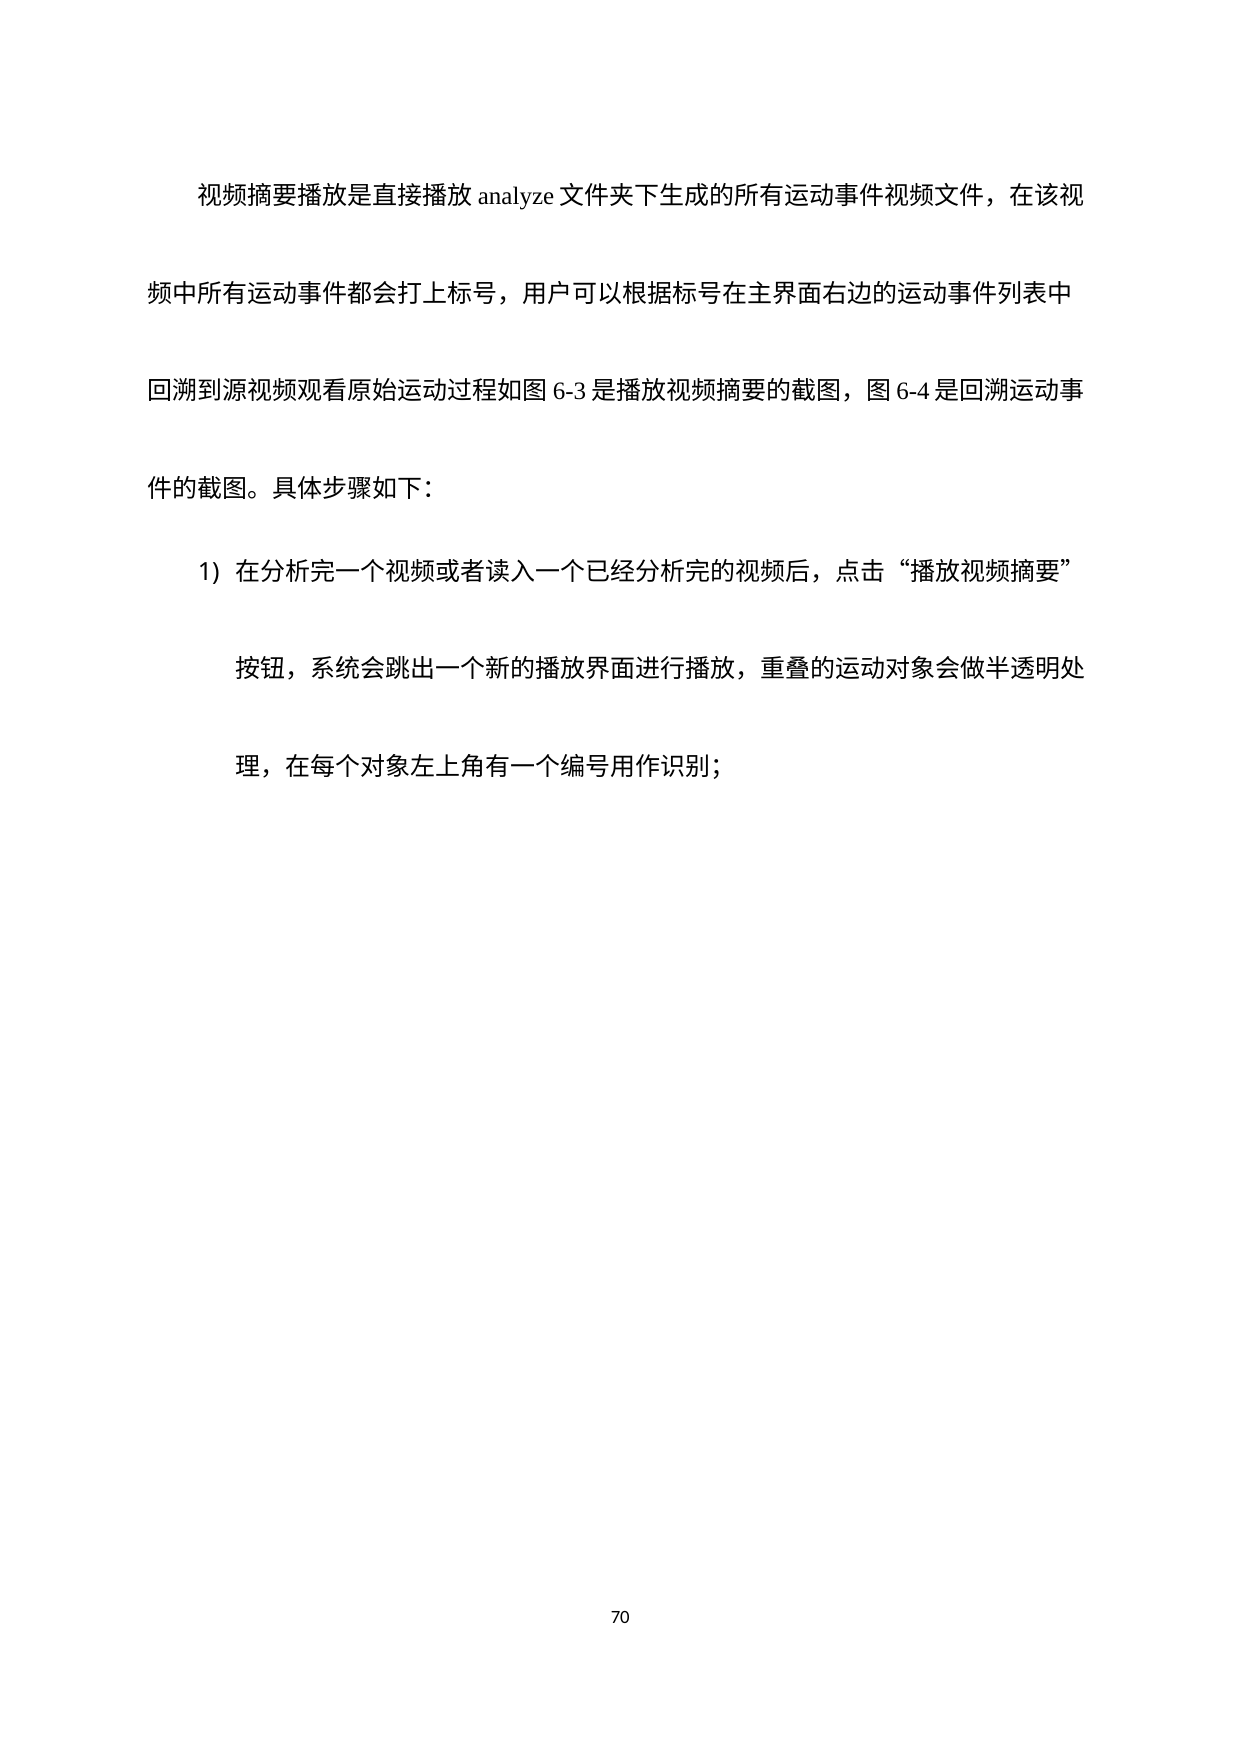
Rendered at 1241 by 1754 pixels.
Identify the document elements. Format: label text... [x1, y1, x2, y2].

list 在分析完一个视频或者读入一个已经分析完的视频后，点击“播放视频摘要”按钮，系统会跳出一个新的播放界面进行播放，重叠的运动对象会做半透明处理，在每个对象左上角有一个编号用作识别； [198, 537, 1092, 797]
text 视频摘要播放是直接播放analyze文件夹下生成的所有运动事件视频文件，在该视频中所有运动事件都会打上标号，用户可以根据标号在主界面右边的运动事件列表中回溯到源视频观看原始运动过程如图6-3是播放视频摘要的截图，图6-4是回溯运动事件的截图。具体步骤如下： [148, 161, 1092, 519]
